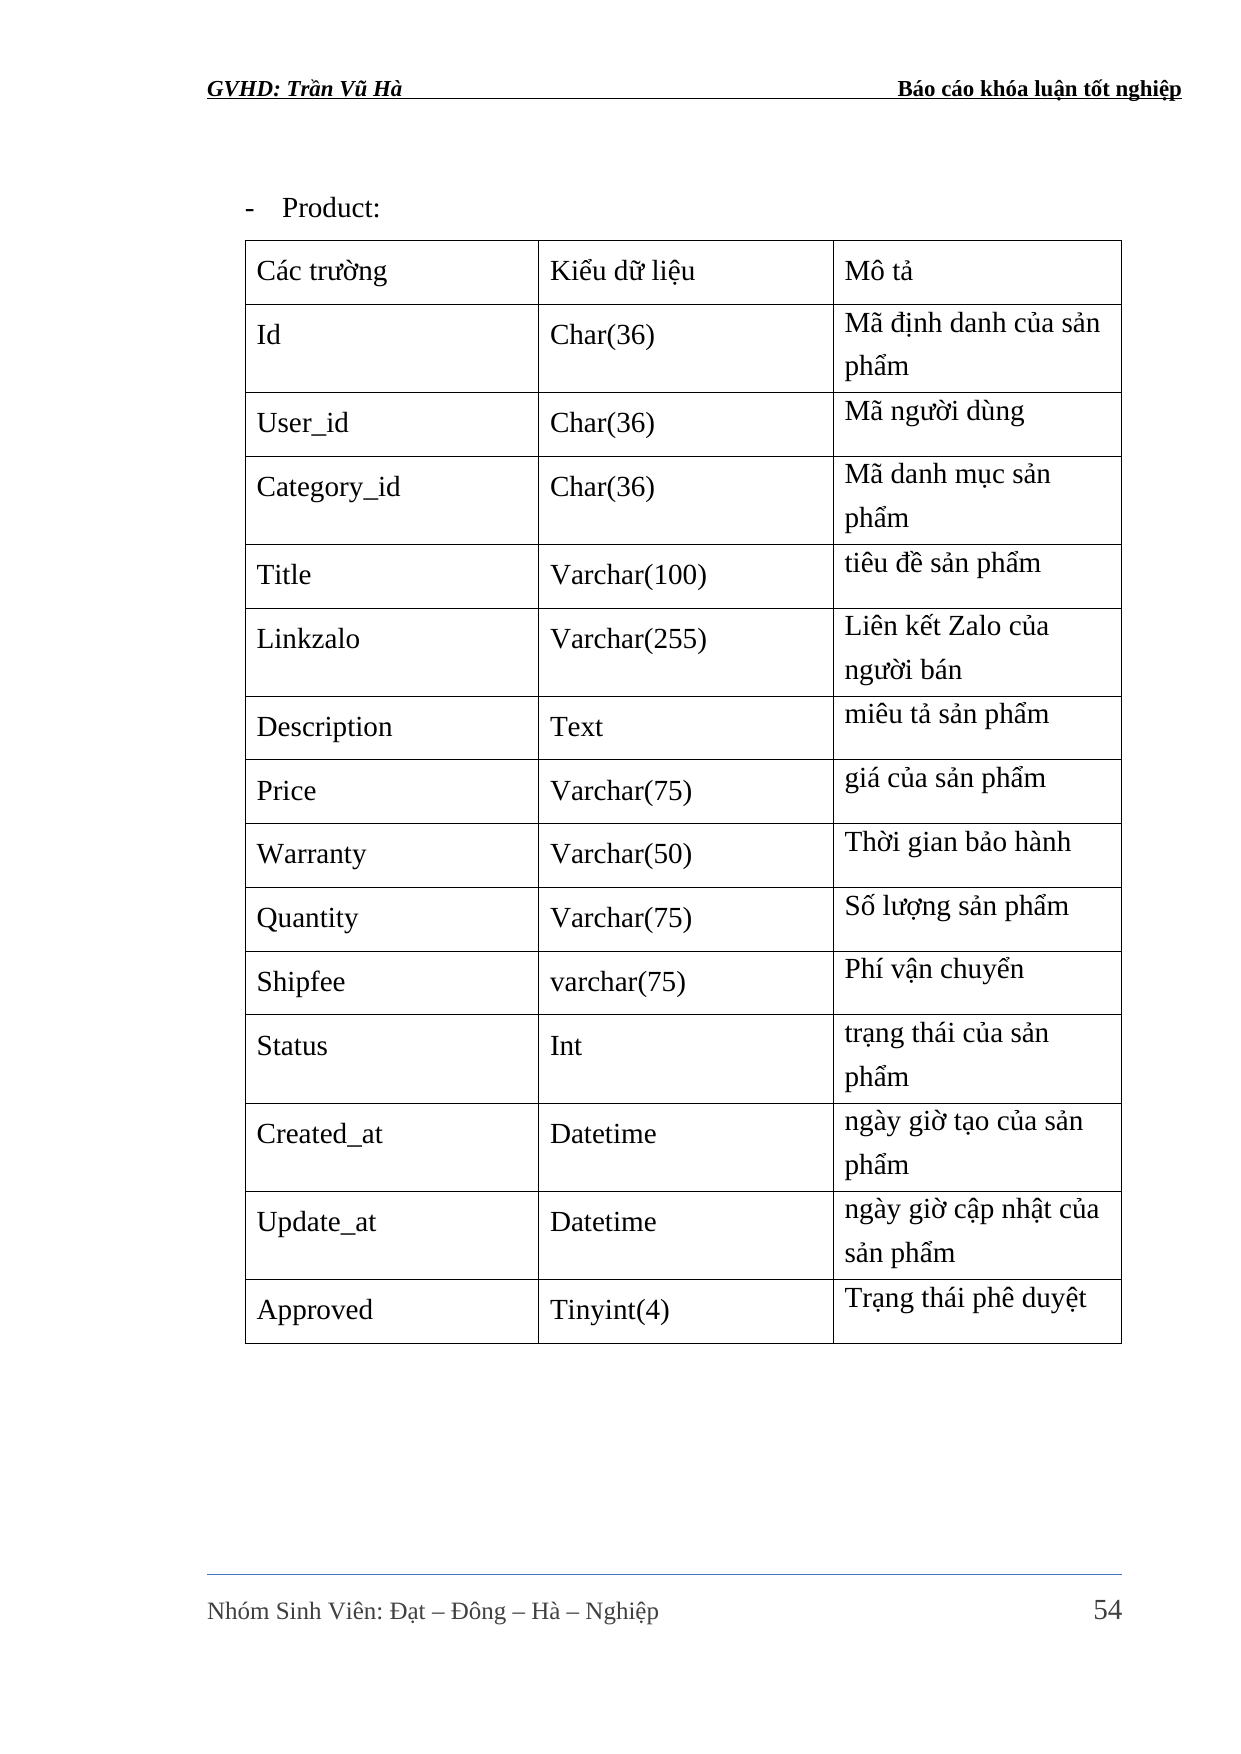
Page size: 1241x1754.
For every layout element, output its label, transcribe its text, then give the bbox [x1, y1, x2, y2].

table_cell Char(36) [539, 393, 833, 456]
table_cell Mã người dùng [834, 393, 1121, 456]
table_cell Description [246, 697, 538, 759]
table_cell ngày giờ tạo của sản phẩm [834, 1104, 1121, 1191]
table_header Các trường [246, 241, 538, 304]
table_cell User_id [246, 393, 538, 456]
table_cell Tinyint(4) [539, 1280, 833, 1342]
table_cell tiêu đề sản phẩm [834, 545, 1121, 607]
table_cell Price [246, 760, 538, 823]
table_cell Phí vận chuyển [834, 952, 1121, 1014]
table_cell Warranty [246, 824, 538, 887]
table_cell Update_at [246, 1192, 538, 1279]
table_header Mô tả [834, 241, 1121, 304]
table_cell Mã danh mục sản phẩm [834, 457, 1121, 544]
table_cell Status [246, 1015, 538, 1102]
table_cell varchar(75) [539, 952, 833, 1014]
table_cell Id [246, 305, 538, 392]
table_header Kiểu dữ liệu [539, 241, 833, 304]
table_cell Trạng thái phê duyệt [834, 1280, 1121, 1342]
table_cell Liên kết Zalo của người bán [834, 609, 1121, 696]
table_cell Created_at [246, 1104, 538, 1191]
table_cell Category_id [246, 457, 538, 544]
table_cell Int [539, 1015, 833, 1102]
table_cell Varchar(75) [539, 888, 833, 951]
list Product: [244, 190, 1122, 223]
table_cell Datetime [539, 1104, 833, 1191]
table_cell Quantity [246, 888, 538, 951]
table_cell Varchar(75) [539, 760, 833, 823]
table_cell Thời gian bảo hành [834, 824, 1121, 887]
table_cell Title [246, 545, 538, 607]
table_cell Mã định danh của sản phẩm [834, 305, 1121, 392]
table_cell giá của sản phẩm [834, 760, 1121, 823]
table_cell Char(36) [539, 305, 833, 392]
table_cell Datetime [539, 1192, 833, 1279]
table_cell Shipfee [246, 952, 538, 1014]
table_cell Varchar(50) [539, 824, 833, 887]
table_cell miêu tả sản phẩm [834, 697, 1121, 759]
table_cell Char(36) [539, 457, 833, 544]
table_cell Text [539, 697, 833, 759]
table_cell trạng thái của sản phẩm [834, 1015, 1121, 1102]
table_cell Varchar(100) [539, 545, 833, 607]
table_cell Varchar(255) [539, 609, 833, 696]
table_cell ngày giờ cập nhật của sản phẩm [834, 1192, 1121, 1279]
table_cell Approved [246, 1280, 538, 1342]
table_cell Linkzalo [246, 609, 538, 696]
table_cell Số lượng sản phẩm [834, 888, 1121, 951]
